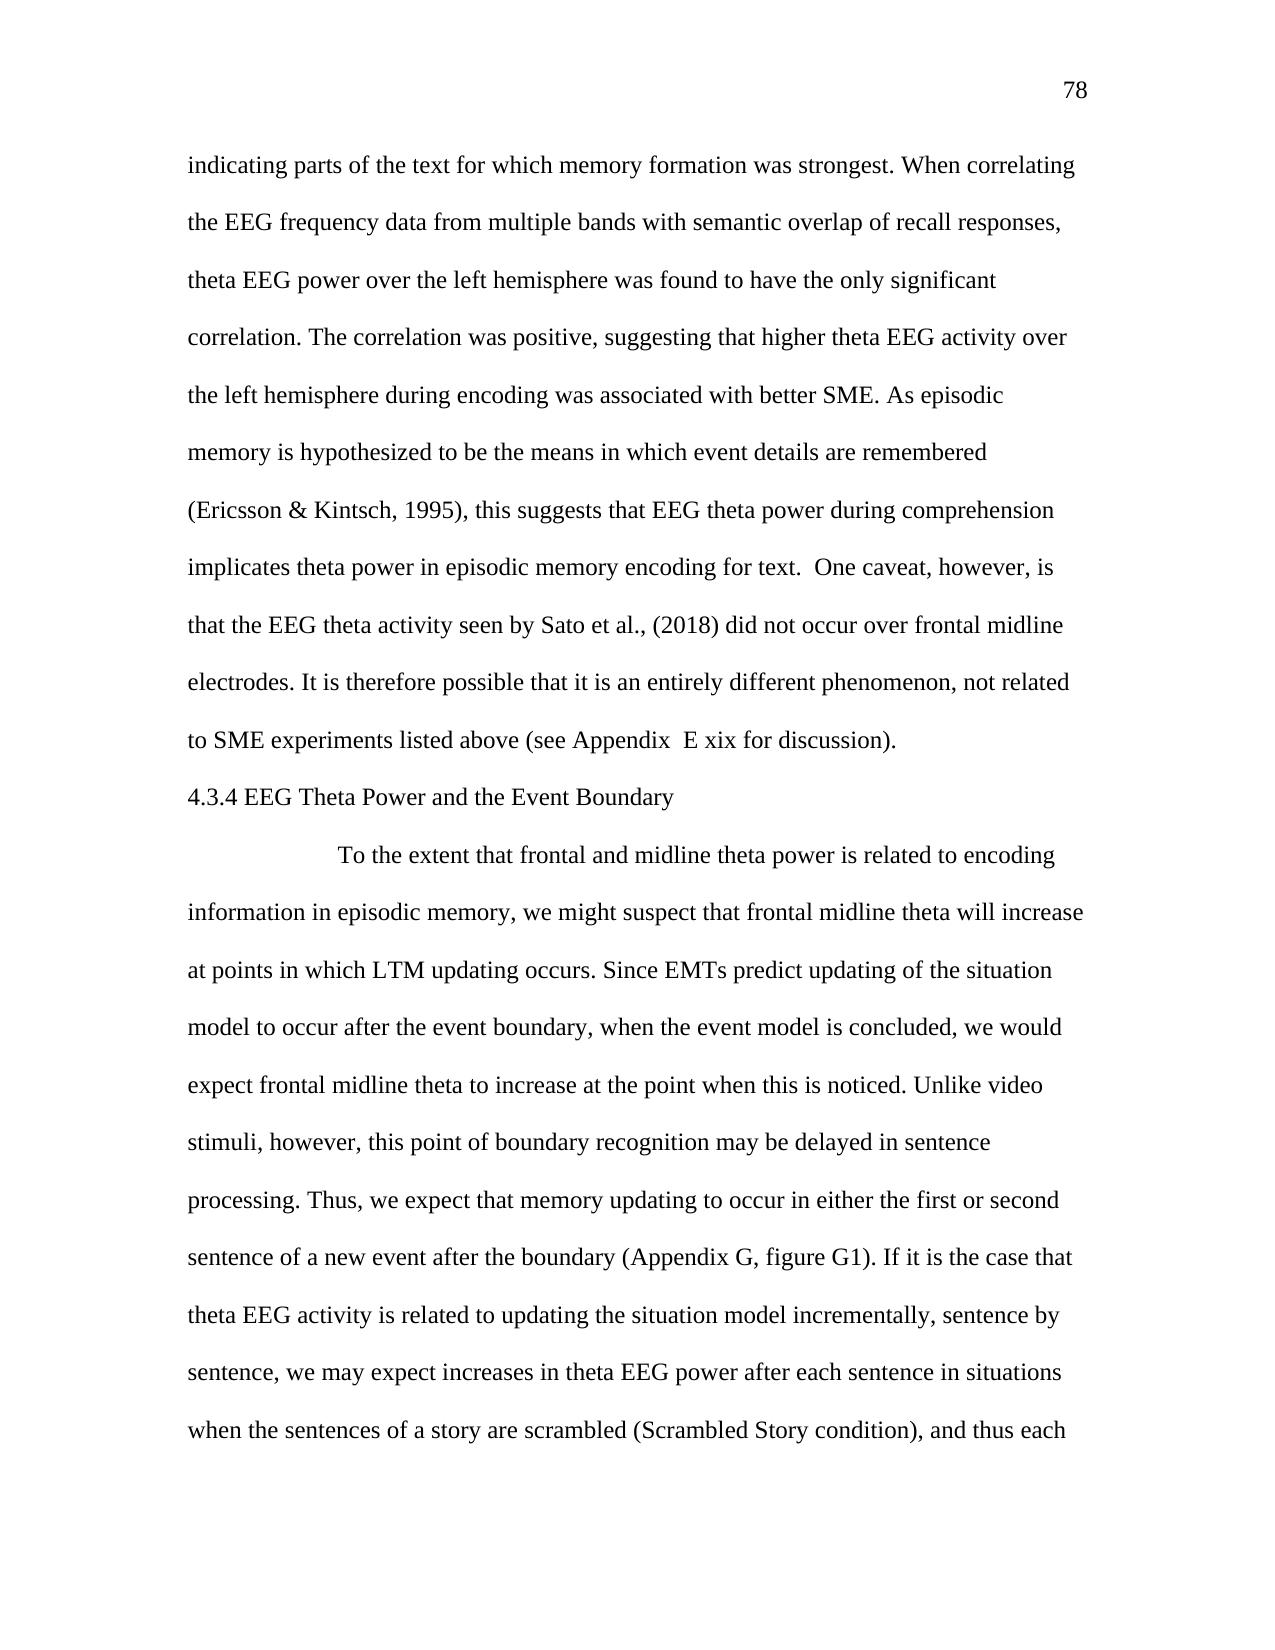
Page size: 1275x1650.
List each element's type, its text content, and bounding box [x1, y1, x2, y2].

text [187, 840, 1087, 1444]
subtitle 4.3.4 EEG Theta Power and the Event Boundary [187, 782, 1087, 811]
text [187, 150, 1087, 754]
